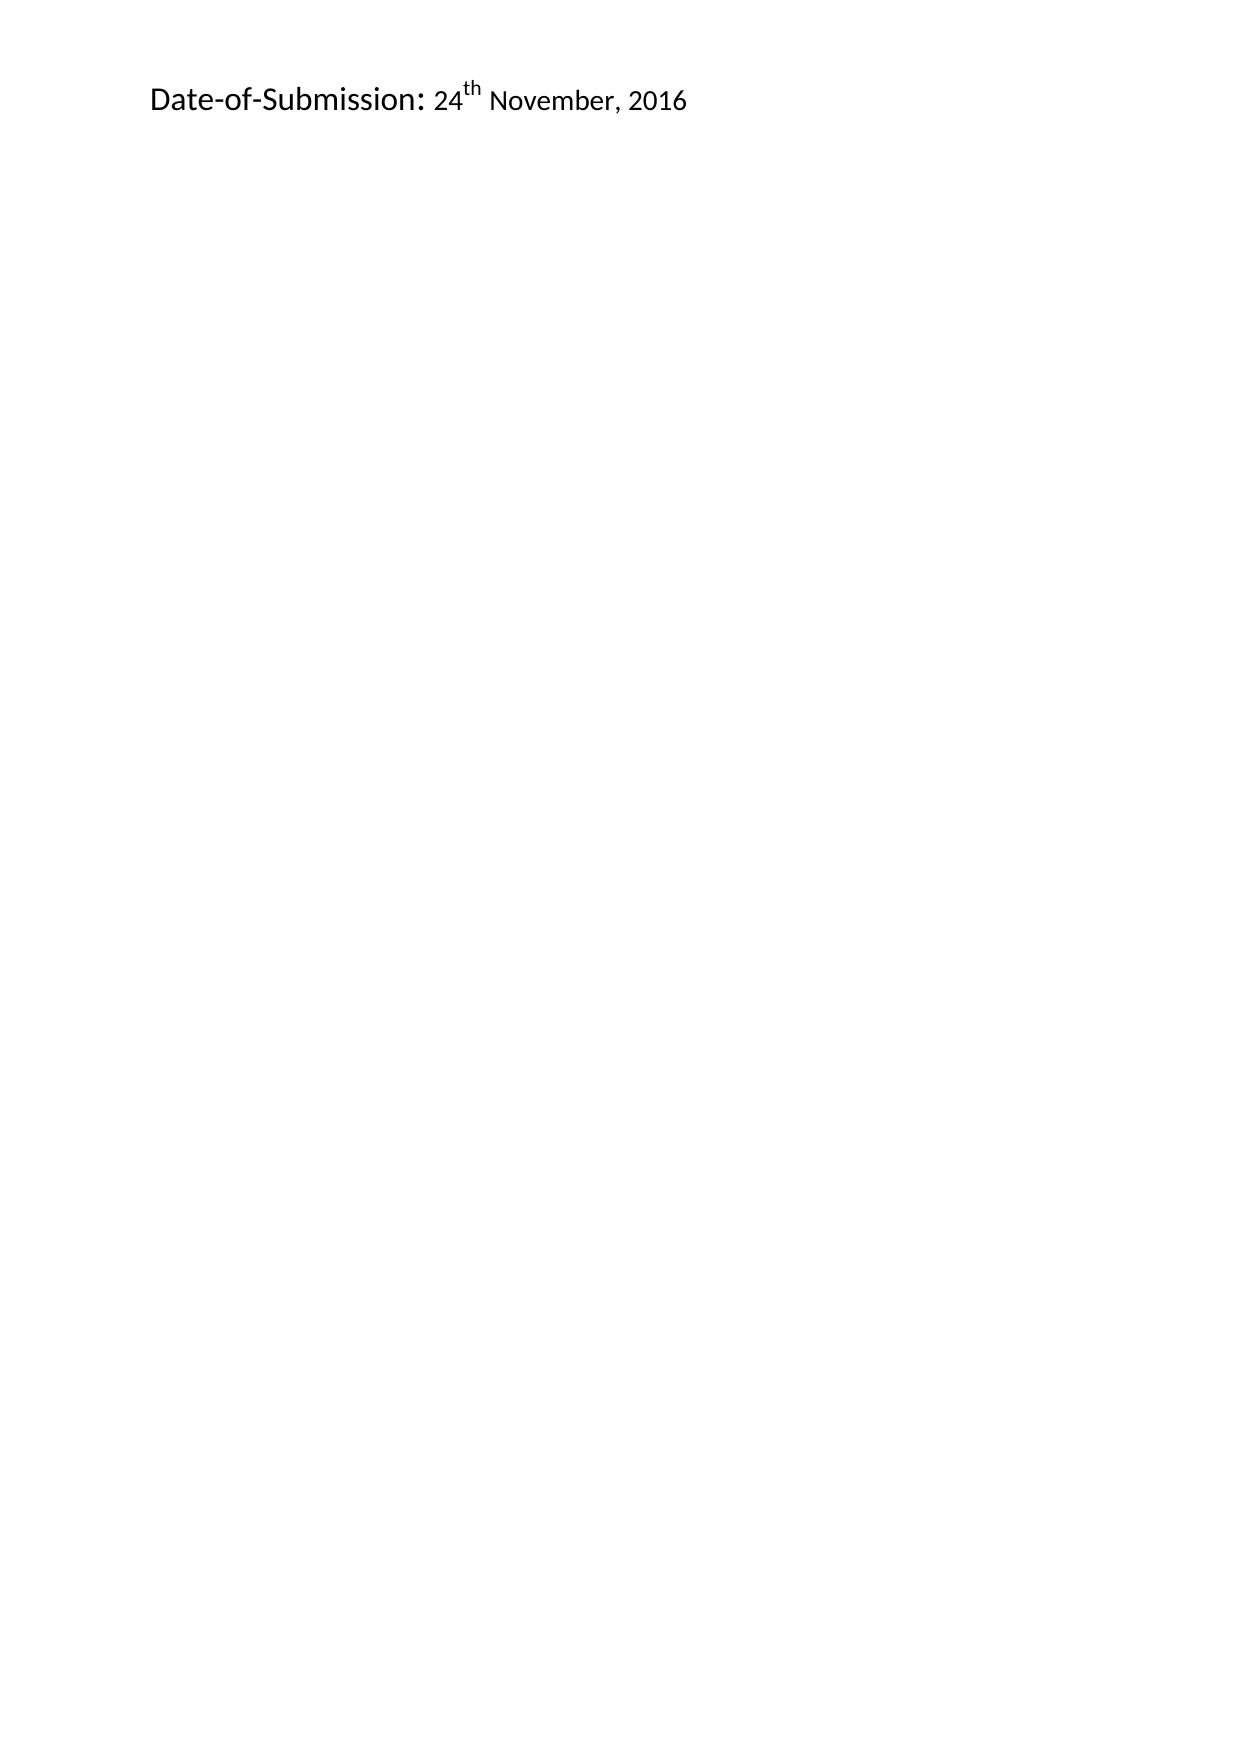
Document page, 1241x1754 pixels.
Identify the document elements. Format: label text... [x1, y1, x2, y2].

text Date-of-Submission: 24th November, 2016 [150, 74, 1092, 120]
